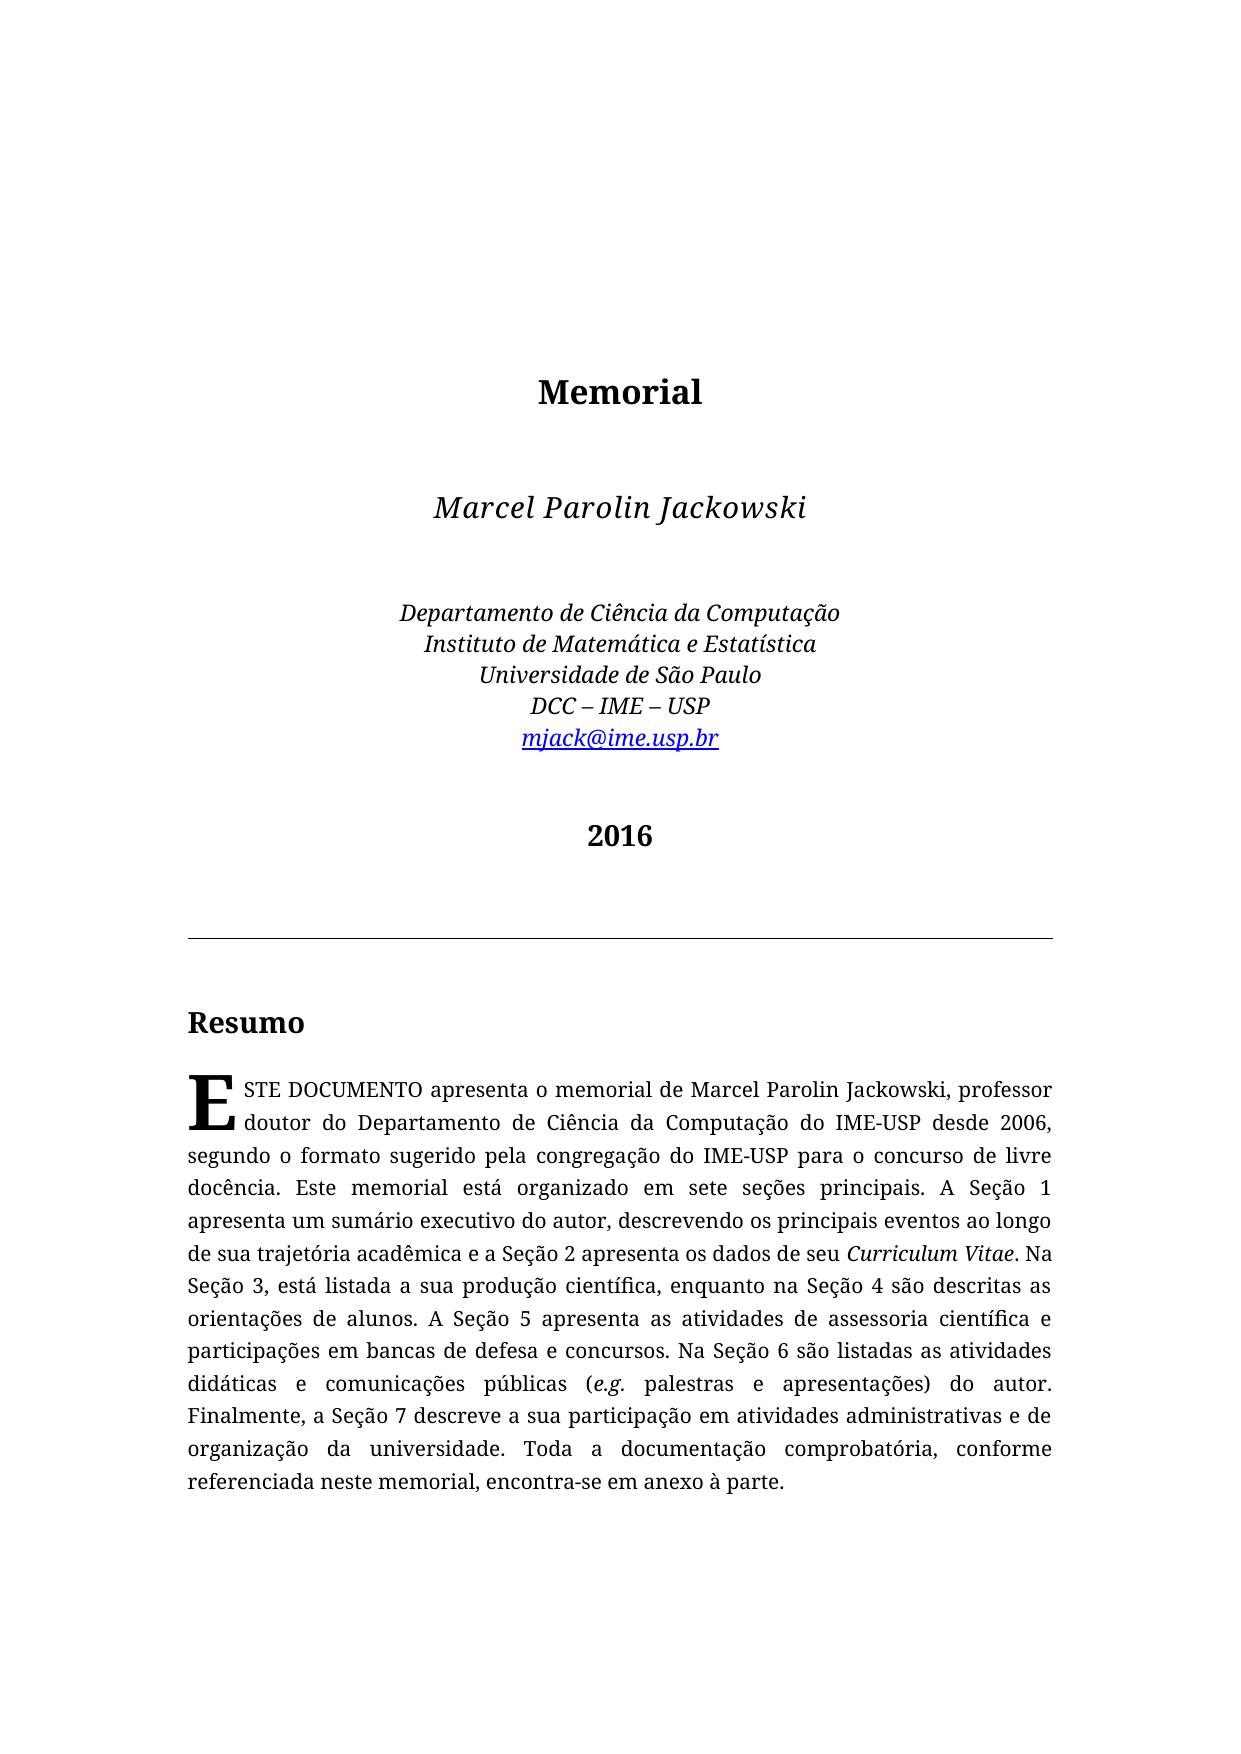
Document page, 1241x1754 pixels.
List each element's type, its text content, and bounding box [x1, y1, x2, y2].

text DCC – IME – USP [187, 690, 1053, 722]
text Instituto de Matemática e Estatística [187, 628, 1053, 659]
text Marcel Parolin Jackowski [187, 487, 1053, 527]
text Departamento de Ciência da Computação [187, 597, 1053, 628]
text ste documento apresenta o memorial de Marcel Parolin Jackowski, professor doutor do Departamento de Ciência da Computação do IME-USP desde 2006, segundo o formato sugerido pela congregação do IME-USP para o concurso de livre docência. Este memorial está organizado em sete seções principais. A Seção 1 apresenta um sumário executivo do autor, descrevendo os principais eventos ao longo de sua trajetória acadêmica e a Seção 2 apresenta os dados de seu Curriculum Vitae. Na Seção 3, está listada a sua produção científica, enquanto na Seção 4 são descritas as orientações de alunos. A Seção 5 apresenta as atividades de assessoria científica e participações em bancas de defesa e concursos. Na Seção 6 são listadas as atividades didáticas e comunicações públicas (e.g. palestras e apresentações) do autor. Finalmente, a Seção 7 descreve a sua participação em atividades administrativas e de organização da universidade. Toda a documentação comprobatória, conforme referenciada neste memorial, encontra-se em anexo à parte. [187, 1076, 1053, 1495]
text 2016 [187, 815, 1053, 855]
text mjack@ime.usp.br [187, 722, 1053, 753]
text Resumo [187, 1002, 1053, 1042]
text Universidade de São Paulo [187, 659, 1053, 690]
text Memorial [187, 369, 1053, 414]
